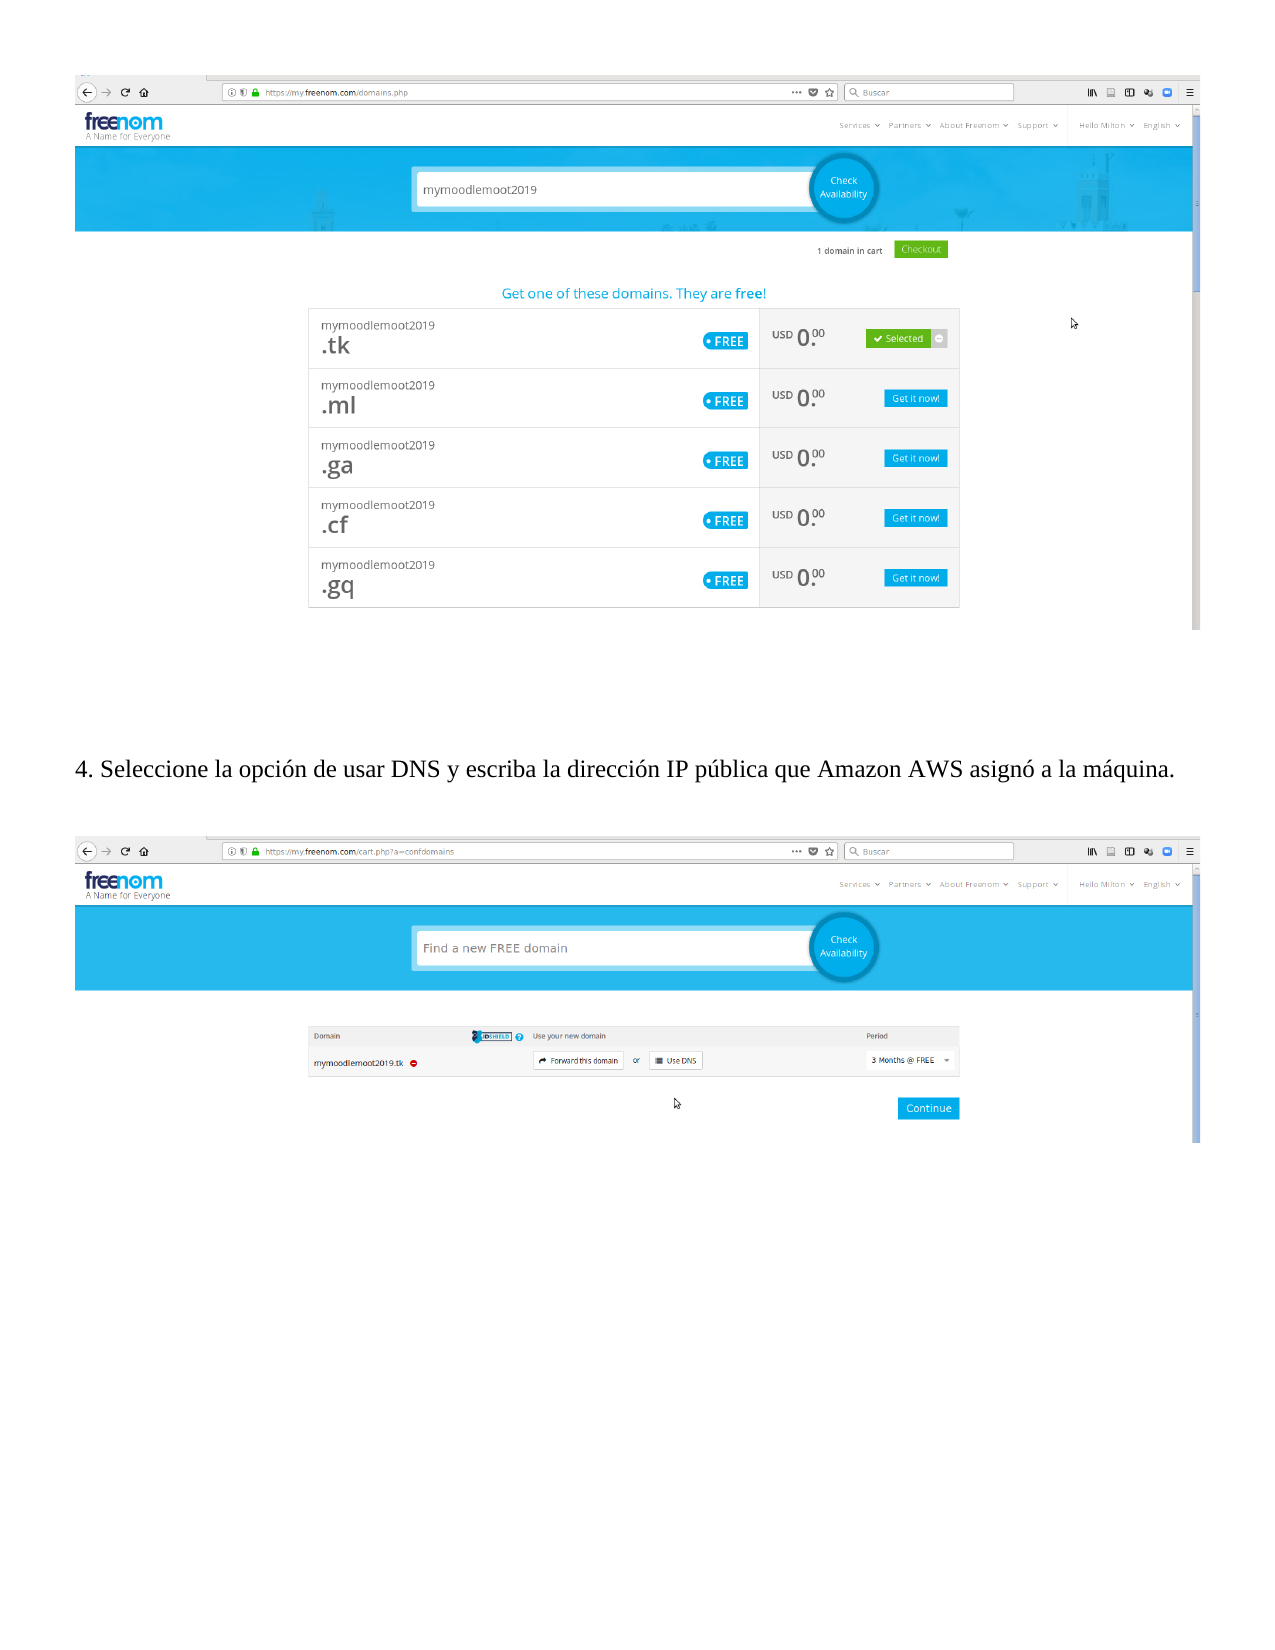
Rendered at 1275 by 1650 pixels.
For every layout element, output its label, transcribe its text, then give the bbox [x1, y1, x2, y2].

picture [75, 75, 1200, 630]
picture [75, 836, 1200, 1143]
text 4. Seleccione la opción de usar DNS y escriba la dirección IP pública que Amazon AWS asignó a la máquina. [75, 754, 1200, 782]
